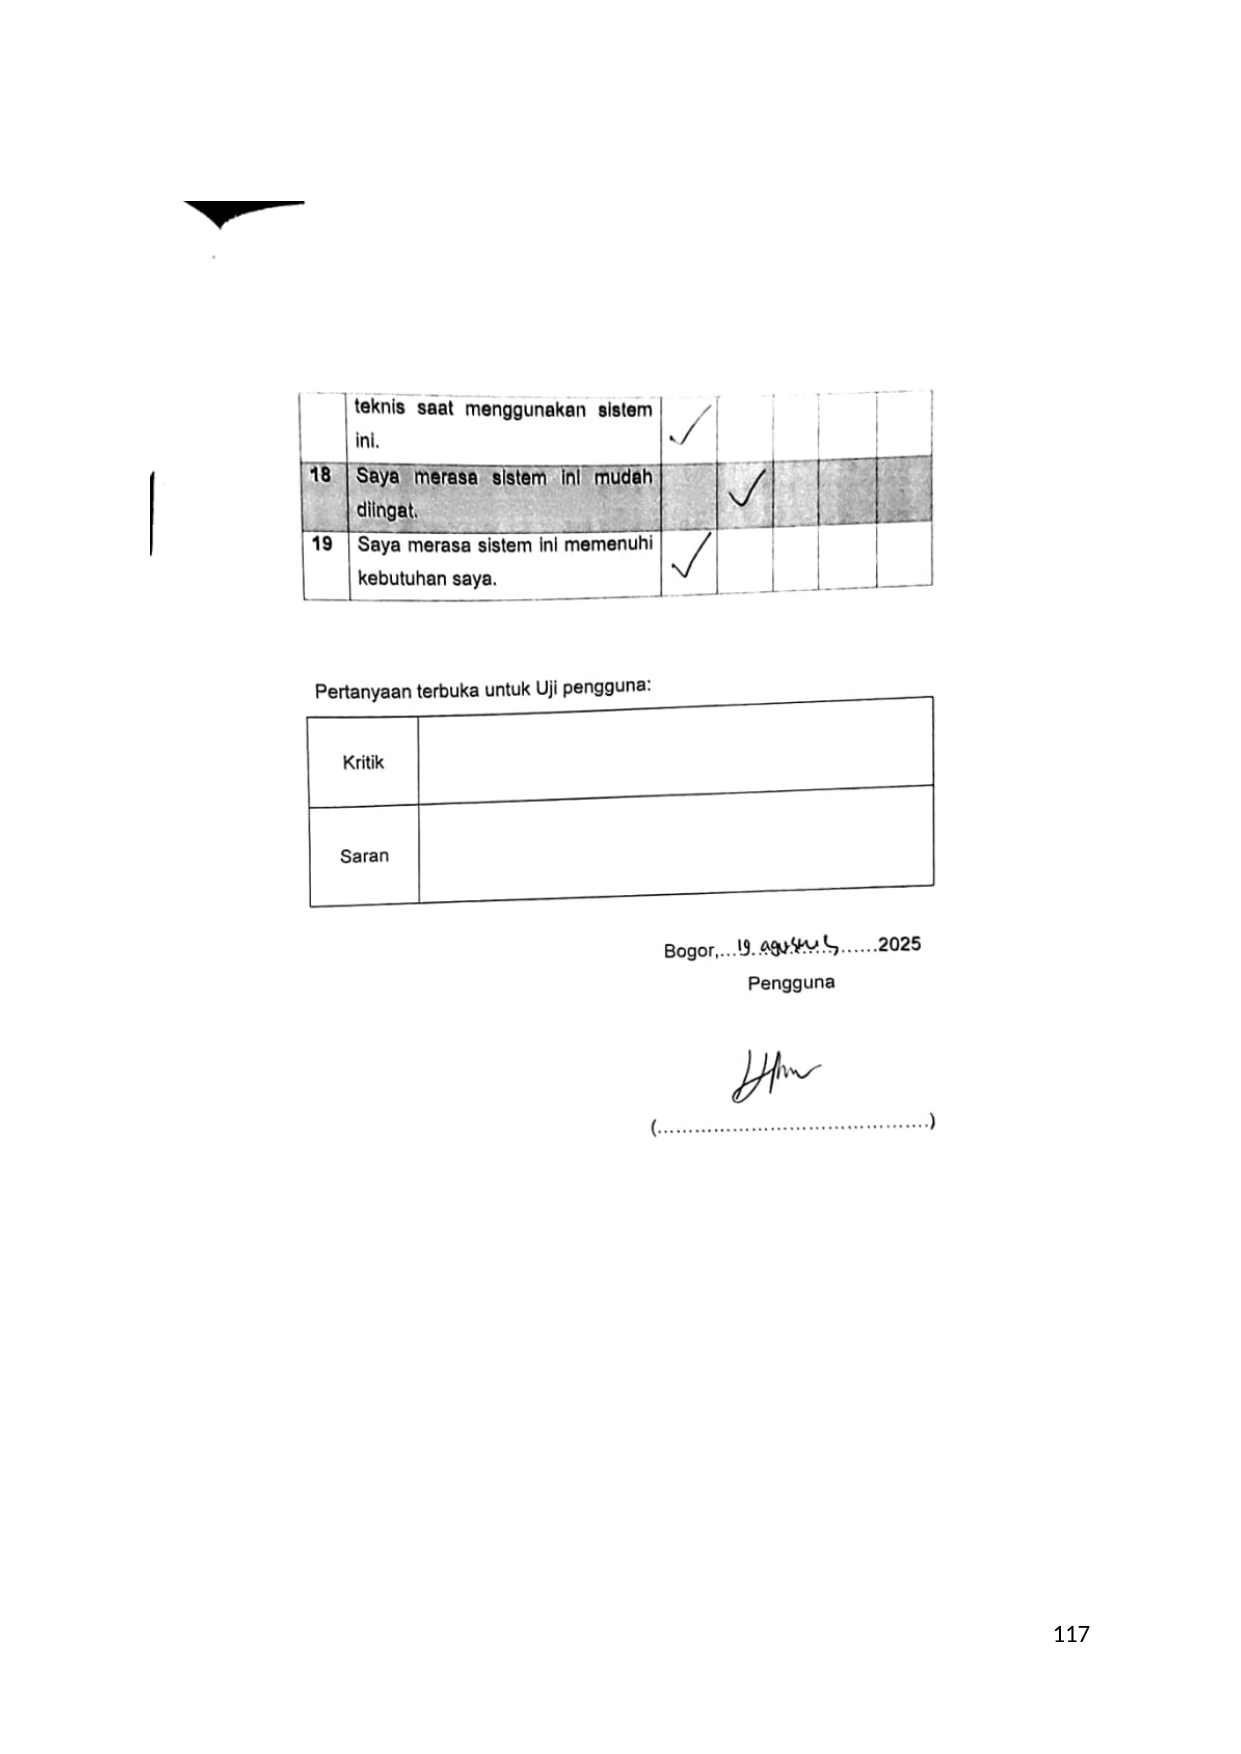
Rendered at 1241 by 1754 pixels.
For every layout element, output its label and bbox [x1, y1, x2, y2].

picture [150, 201, 1090, 1529]
